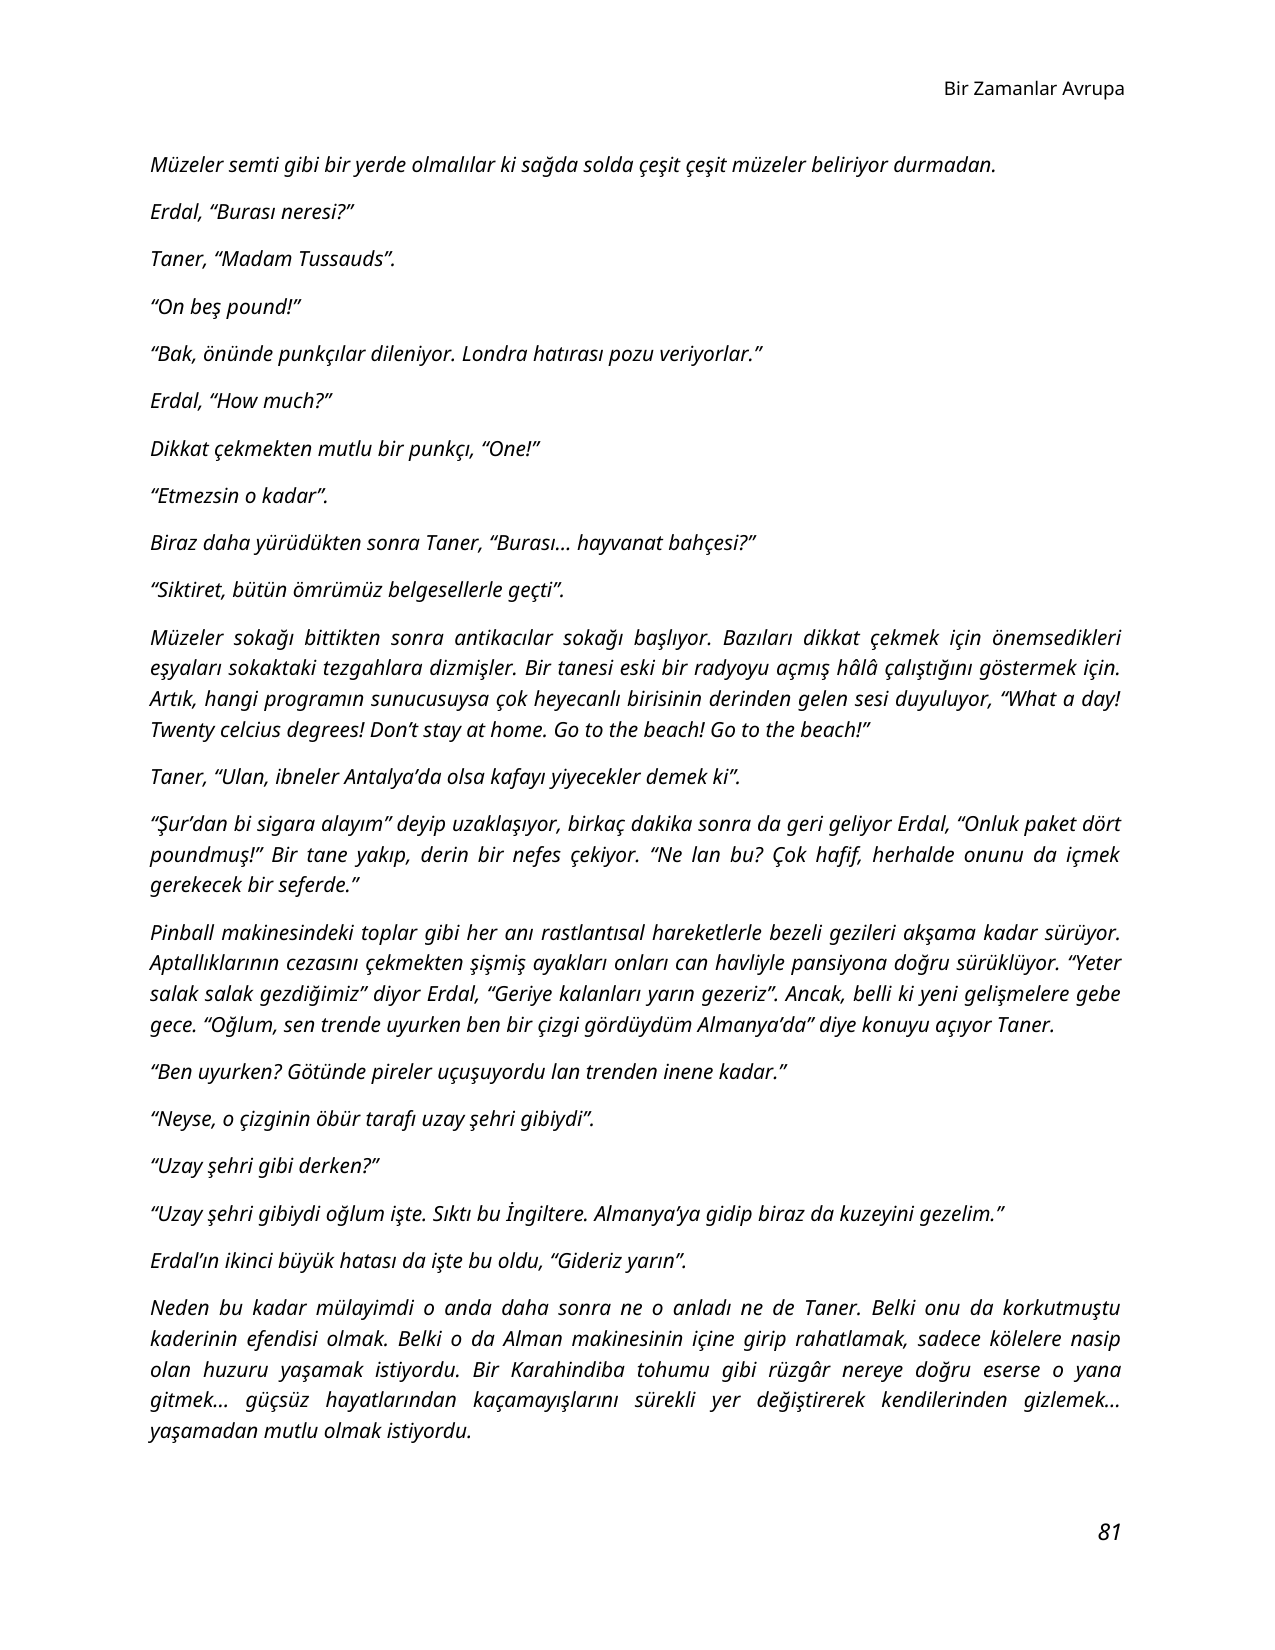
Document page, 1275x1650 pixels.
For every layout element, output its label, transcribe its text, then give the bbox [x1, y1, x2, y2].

text Erdal, “How much?” [150, 386, 1125, 415]
text “Bak, önünde punkçılar dileniyor. Londra hatırası pozu veriyorlar.” [150, 339, 1125, 368]
text “Uzay şehri gibi derken?” [150, 1152, 1125, 1180]
text Müzeler sokağı bittikten sonra antikacılar sokağı başlıyor. Bazıları dikkat çekmek için önemsedikleri eşyaları sokaktaki tezgahlara dizmişler. Bir tanesi eski bir radyoyu açmış hâlâ çalıştığını göstermek için. Artık, hangi programın sunucusuysa çok heyecanlı birisinin derinden gelen sesi duyuluyor, “What a day! Twenty celcius degrees! Don’t stay at home. Go to the beach! Go to the beach!” [150, 623, 1125, 743]
text Erdal, “Burası neresi?” [150, 197, 1125, 226]
text Taner, “Madam Tussauds”. [150, 244, 1125, 273]
text “Ben uyurken? Götünde pireler uçuşuyordu lan trenden inene kadar.” [150, 1057, 1125, 1086]
text “On beş pound!” [150, 292, 1125, 320]
text “Uzay şehri gibiydi oğlum işte. Sıktı bu İngiltere. Almanya’ya gidip biraz da kuzeyini gezelim.” [150, 1199, 1125, 1227]
text Pinball makinesindeki toplar gibi her anı rastlantısal hareketlerle bezeli gezileri akşama kadar sürüyor. Aptallıklarının cezasını çekmekten şişmiş ayakları onları can havliyle pansiyona doğru sürüklüyor. “Yeter salak salak gezdiğimiz” diyor Erdal, “Geriye kalanları yarın gezeriz”. Ancak, belli ki yeni gelişmelere gebe gece. “Oğlum, sen trende uyurken ben bir çizgi gördüydüm Almanya’da” diye konuyu açıyor Taner. [150, 918, 1125, 1038]
text “Şur’dan bi sigara alayım” deyip uzaklaşıyor, birkaç dakika sonra da geri geliyor Erdal, “Onluk paket dört poundmuş!” Bir tane yakıp, derin bir nefes çekiyor. “Ne lan bu? Çok hafif, herhalde onunu da içmek gerekecek bir seferde.” [150, 809, 1125, 899]
text “Neyse, o çizginin öbür tarafı uzay şehri gibiydi”. [150, 1104, 1125, 1133]
text “Etmezsin o kadar”. [150, 481, 1125, 509]
text Müzeler semti gibi bir yerde olmalılar ki sağda solda çeşit çeşit müzeler beliriyor durmadan. [150, 150, 1125, 178]
text Taner, “Ulan, ibneler Antalya’da olsa kafayı yiyecekler demek ki”. [150, 762, 1125, 791]
text Dikkat çekmekten mutlu bir punkçı, “One!” [150, 434, 1125, 462]
text “Siktiret, bütün ömrümüz belgesellerle geçti”. [150, 576, 1125, 604]
text Neden bu kadar mülayimdi o anda daha sonra ne o anladı ne de Taner. Belki onu da korkutmuştu kaderinin efendisi olmak. Belki o da Alman makinesinin içine girip rahatlamak, sadece kölelere nasip olan huzuru yaşamak istiyordu. Bir Karahindiba tohumu gibi rüzgâr nereye doğru eserse o yana gitmek… güçsüz hayatlarından kaçamayışlarını sürekli yer değiştirerek kendilerinden gizlemek… yaşamadan mutlu olmak istiyordu. [150, 1293, 1125, 1444]
text Biraz daha yürüdükten sonra Taner, “Burası… hayvanat bahçesi?” [150, 528, 1125, 557]
text Erdal’ın ikinci büyük hatası da işte bu oldu, “Gideriz yarın”. [150, 1246, 1125, 1275]
